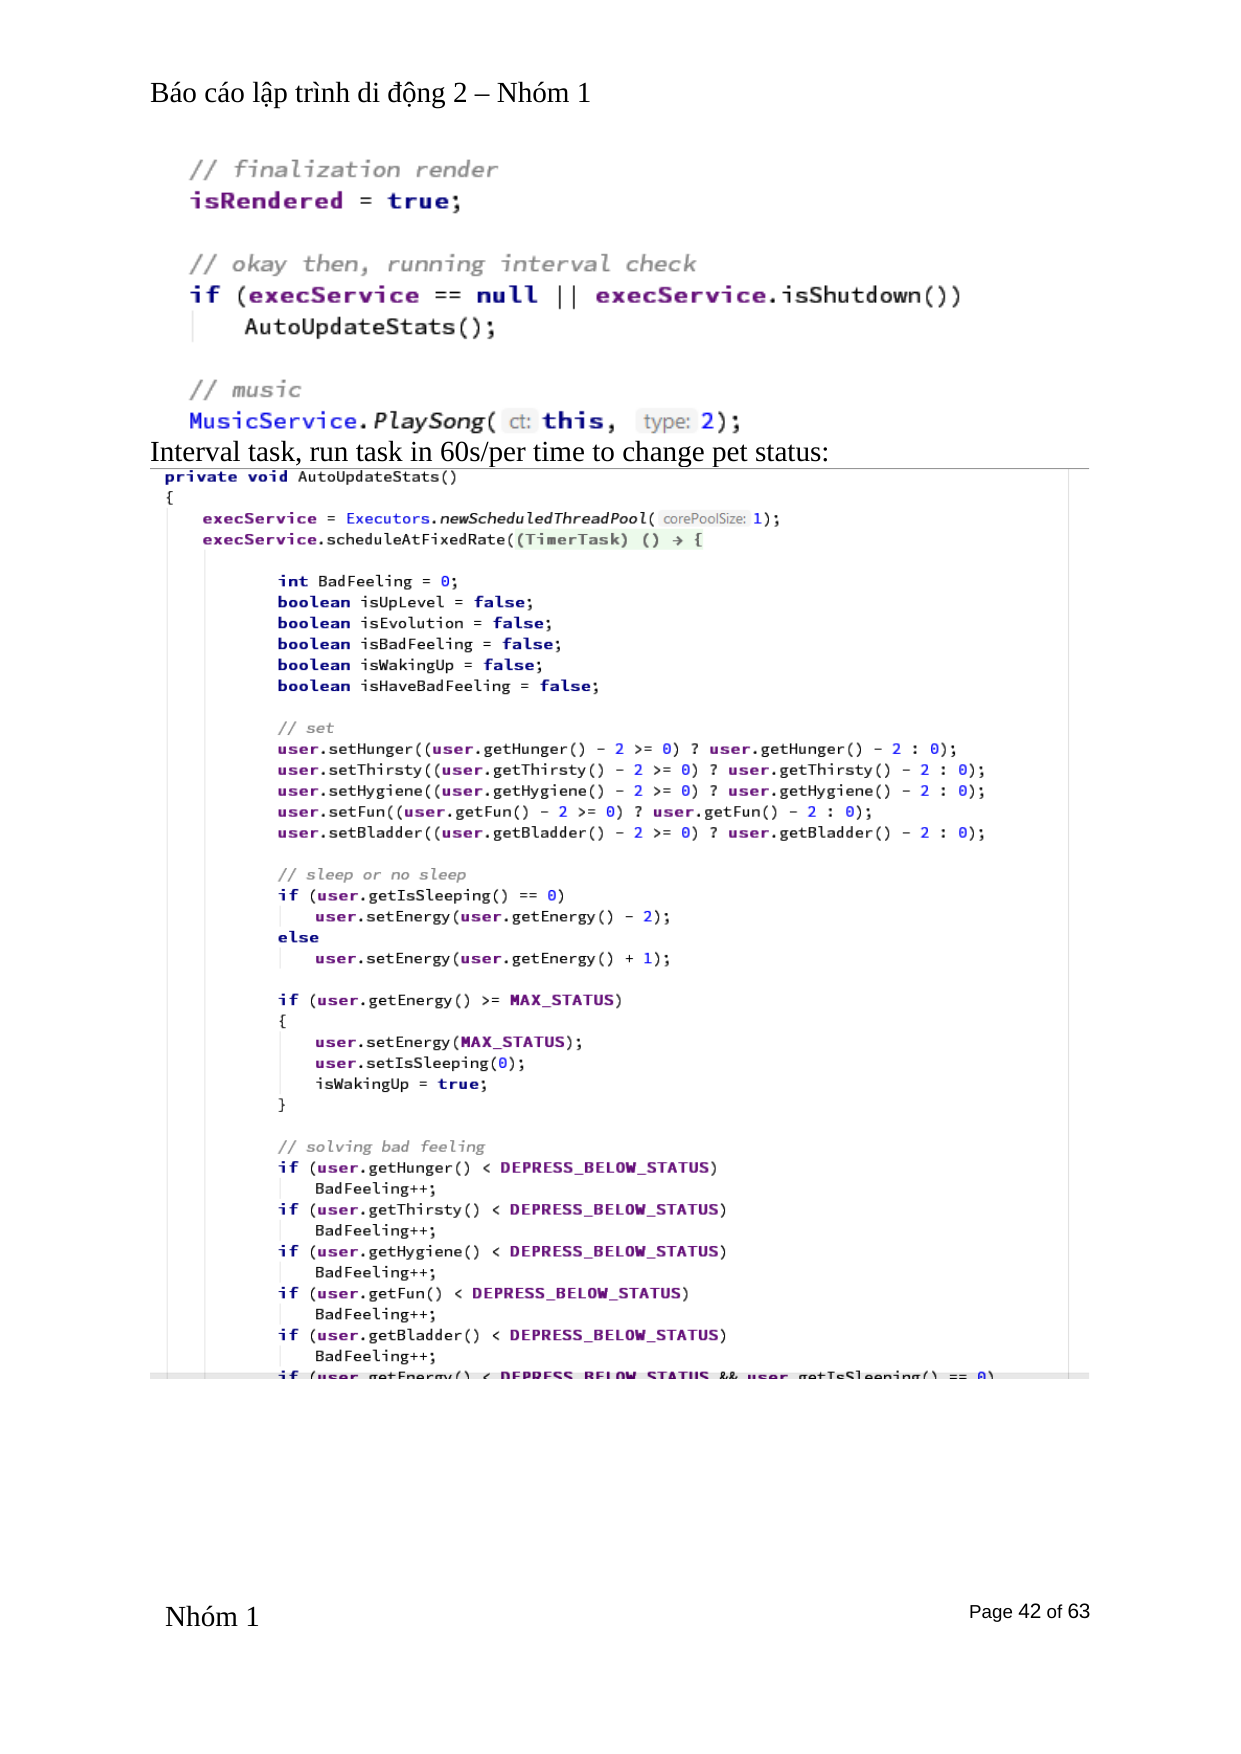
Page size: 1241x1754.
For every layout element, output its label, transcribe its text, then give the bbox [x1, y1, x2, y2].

text Interval task, run task in 60s/per time to change pet status: [150, 434, 1090, 467]
picture [150, 150, 1014, 435]
picture [150, 467, 1090, 1379]
